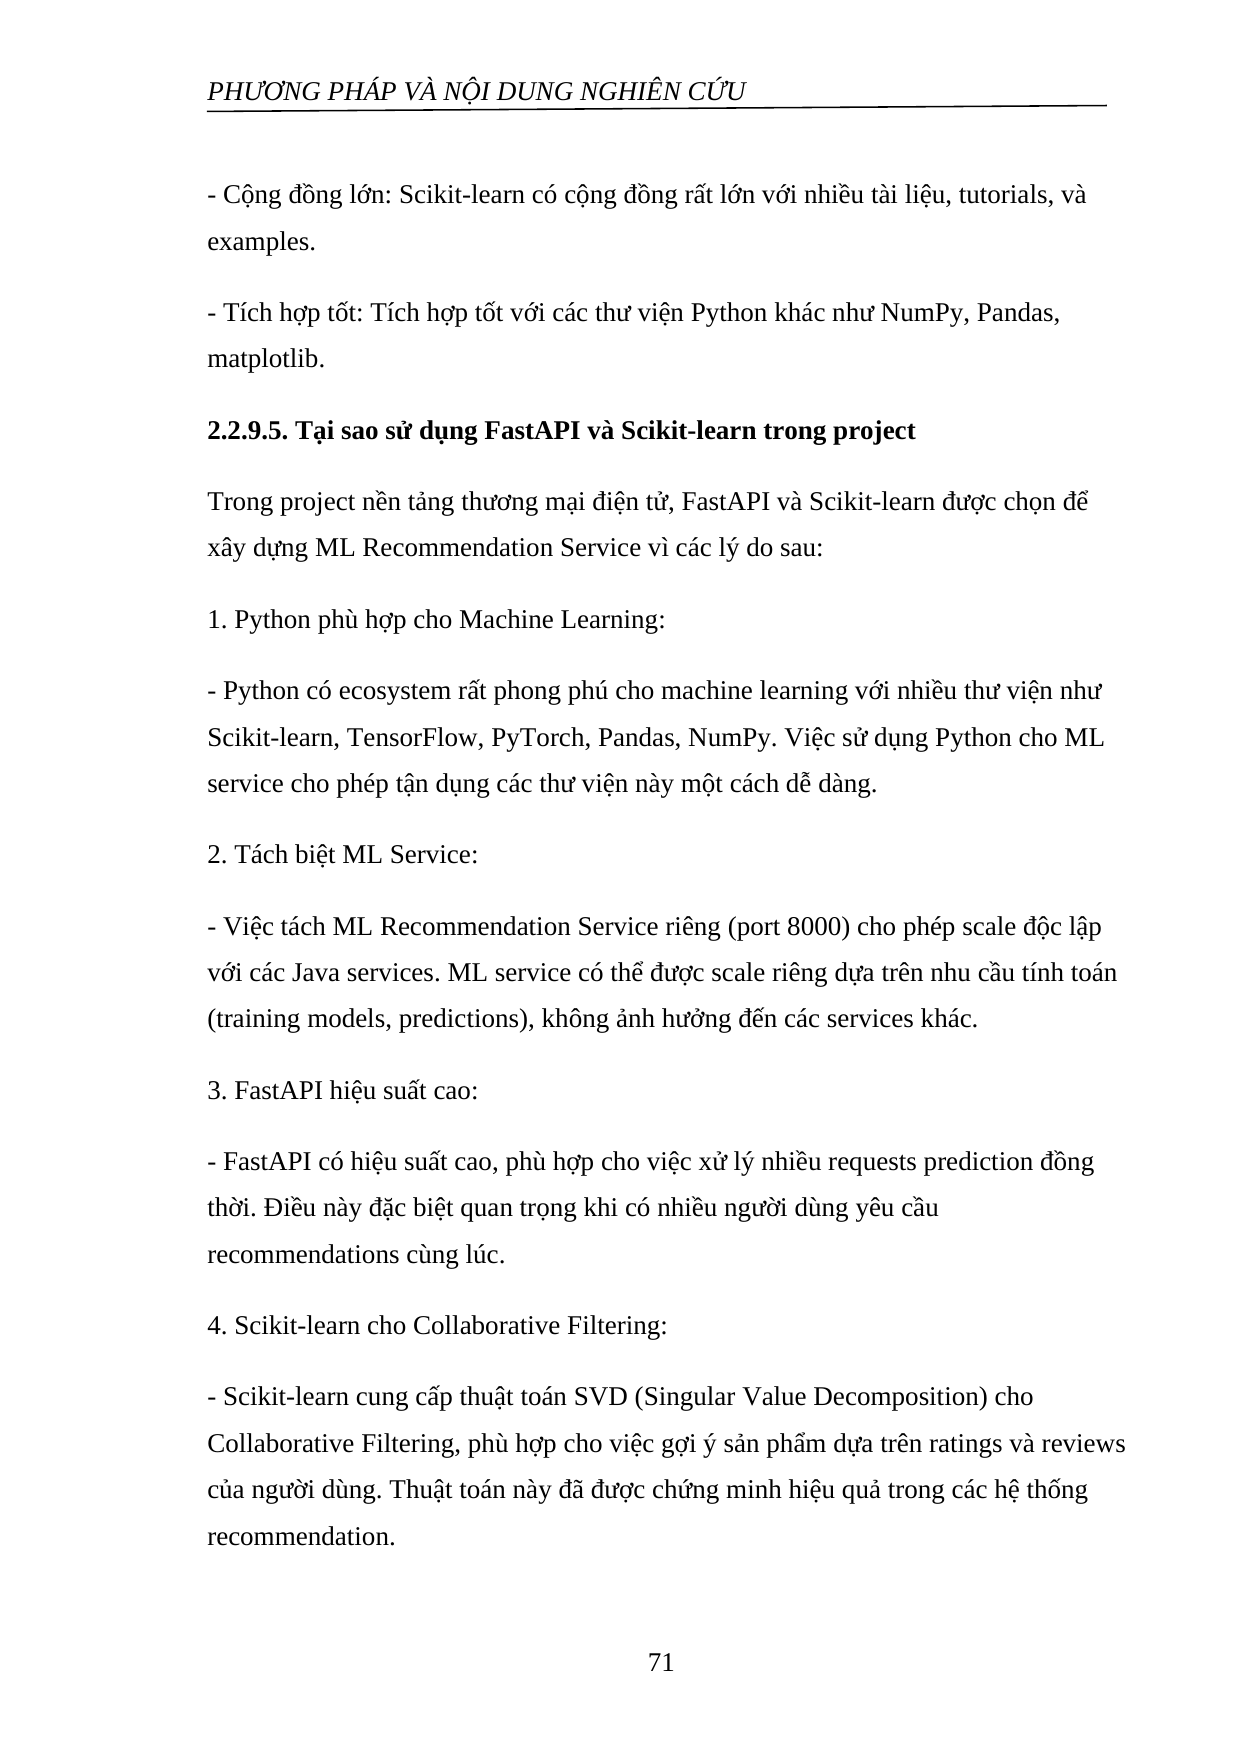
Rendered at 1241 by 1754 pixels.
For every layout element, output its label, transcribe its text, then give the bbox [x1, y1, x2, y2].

text 1. Python phù hợp cho Machine Learning: [207, 603, 1129, 634]
text - Cộng đồng lớn: Scikit-learn có cộng đồng rất lớn với nhiều tài liệu, tutorials, và examples. [207, 178, 1129, 256]
text - Việc tách ML Recommendation Service riêng (port 8000) cho phép scale độc lập với các Java services. ML service có thể được scale riêng dựa trên nhu cầu tính toán (training models, predictions), không ảnh hưởng đến các services khác. [207, 910, 1129, 1033]
text 2.2.9.5. Tại sao sử dụng FastAPI và Scikit-learn trong project [207, 414, 1129, 445]
text 4. Scikit-learn cho Collaborative Filtering: [207, 1309, 1129, 1340]
text - Scikit-learn cung cấp thuật toán SVD (Singular Value Decomposition) cho Collaborative Filtering, phù hợp cho việc gợi ý sản phẩm dựa trên ratings và reviews của người dùng. Thuật toán này đã được chứng minh hiệu quả trong các hệ thống recommendation. [207, 1381, 1129, 1551]
text 3. FastAPI hiệu suất cao: [207, 1074, 1129, 1105]
text - FastAPI có hiệu suất cao, phù hợp cho việc xử lý nhiều requests prediction đồng thời. Điều này đặc biệt quan trọng khi có nhiều người dùng yêu cầu recommendations cùng lúc. [207, 1145, 1129, 1269]
text 2. Tách biệt ML Service: [207, 838, 1129, 869]
text - Python có ecosystem rất phong phú cho machine learning với nhiều thư viện như Scikit-learn, TensorFlow, PyTorch, Pandas, NumPy. Việc sử dụng Python cho ML service cho phép tận dụng các thư viện này một cách dễ dàng. [207, 674, 1129, 798]
text - Tích hợp tốt: Tích hợp tốt với các thư viện Python khác như NumPy, Pandas, matplotlib. [207, 296, 1129, 374]
text Trong project nền tảng thương mại điện tử, FastAPI và Scikit-learn được chọn để xây dựng ML Recommendation Service vì các lý do sau: [207, 485, 1129, 563]
